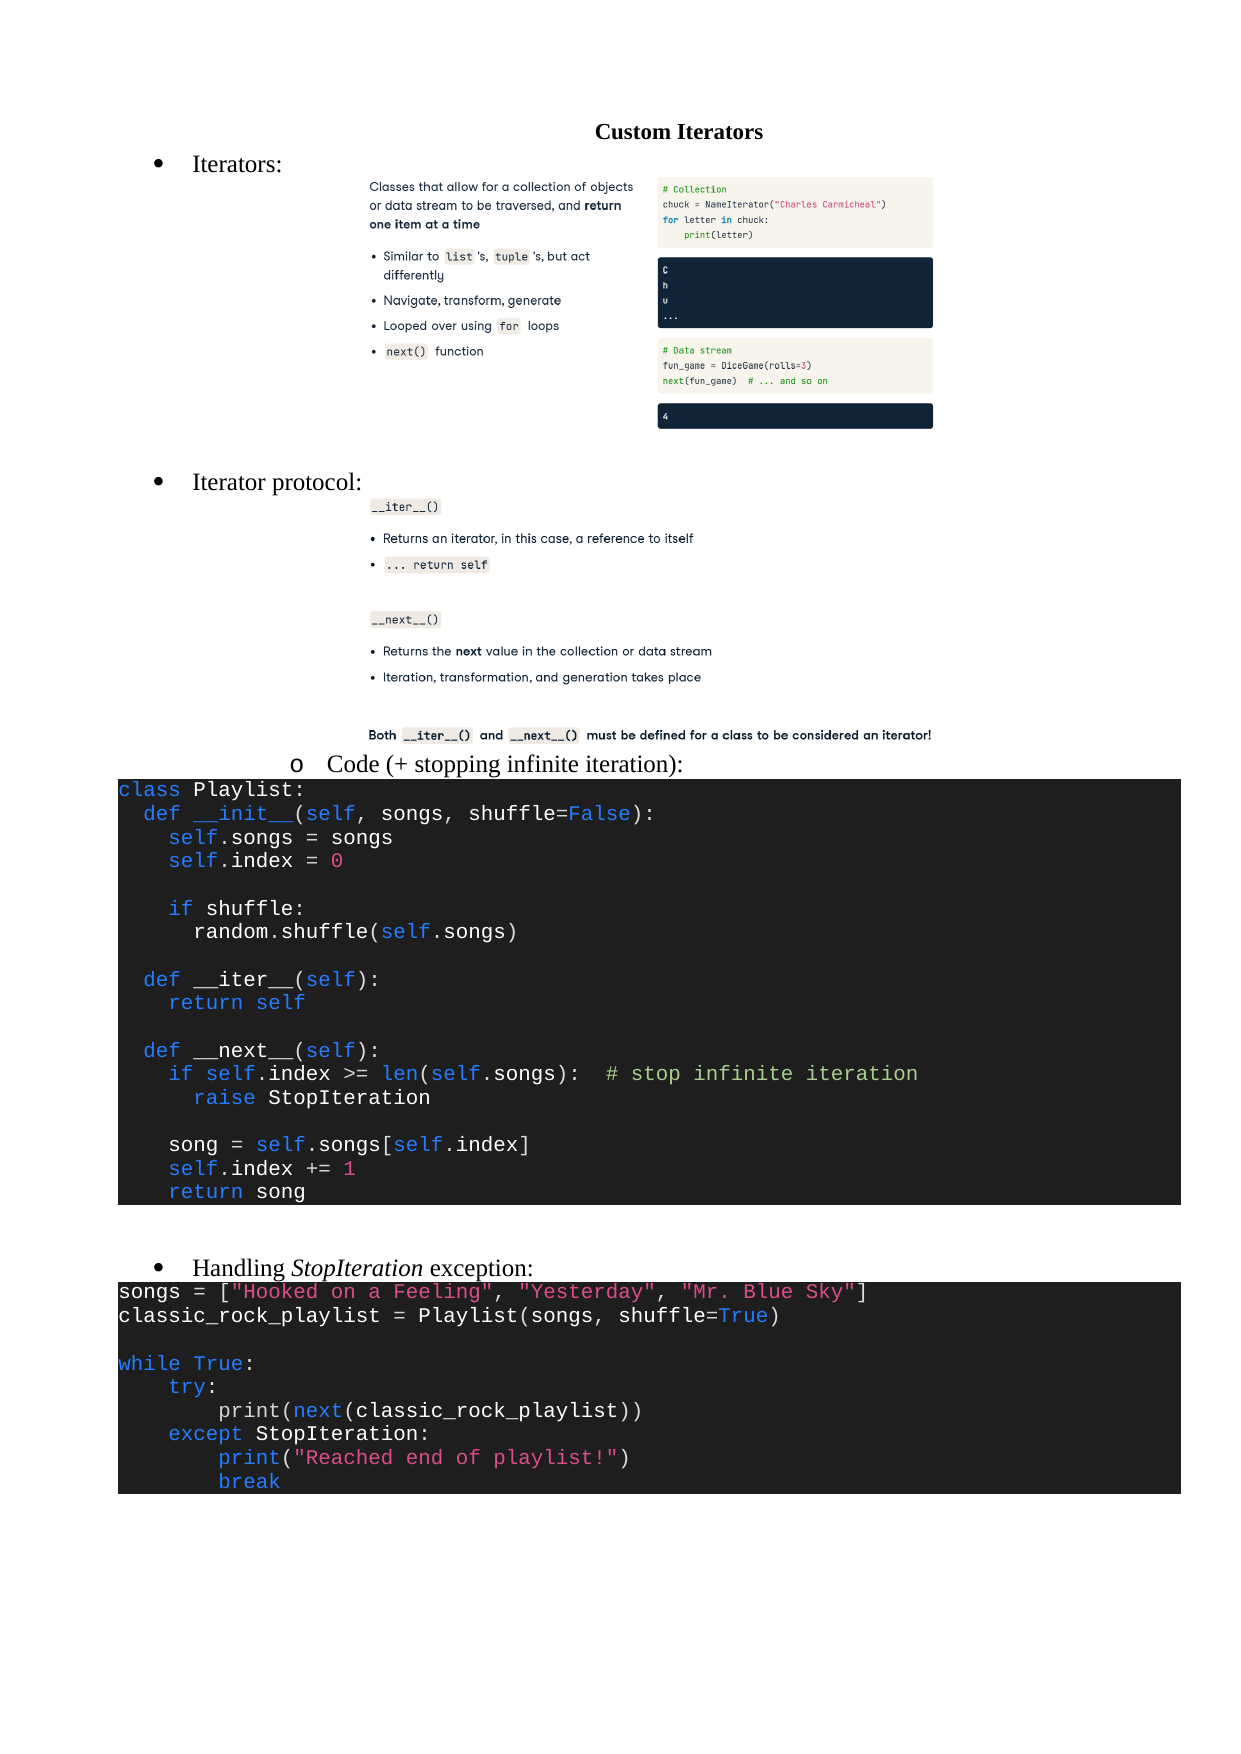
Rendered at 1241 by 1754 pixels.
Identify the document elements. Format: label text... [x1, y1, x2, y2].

text if shuffle: [118, 898, 1181, 921]
text self.songs = songs [118, 827, 1181, 850]
text print(next(classic_rock_playlist)) [118, 1400, 1181, 1423]
text print("Reached end of playlist!") [118, 1447, 1181, 1471]
text if self.index >= len(self.songs): # stop infinite iteration [118, 1063, 1181, 1087]
text break [118, 1471, 1181, 1494]
picture [366, 495, 934, 745]
text random.shuffle(self.songs) [118, 921, 1181, 945]
text songs = ["Hooked on a Feeling", "Yesterday", "Mr. Blue Sky"] [118, 1282, 1181, 1305]
subtitle Custom Iterators [118, 118, 1181, 144]
list Iterator protocol: [154, 467, 1181, 495]
list Code (+ stopping infinite iteration): [289, 749, 1181, 779]
text return self [118, 992, 1181, 1016]
text def __next__(self): [118, 1039, 1181, 1063]
text try: [118, 1376, 1181, 1400]
text song = self.songs[self.index] [118, 1134, 1181, 1158]
picture [365, 177, 934, 432]
text raise StopIteration [118, 1087, 1181, 1111]
text classic_rock_playlist = Playlist(songs, shuffle=True) [118, 1305, 1181, 1329]
text self.index += 1 [118, 1158, 1181, 1181]
list Handling StopIteration exception: [154, 1253, 1181, 1282]
text self.index = 0 [118, 850, 1181, 874]
text class Playlist: [118, 779, 1181, 803]
list Iterators: [154, 149, 1181, 177]
text def __iter__(self): [118, 969, 1181, 992]
text return song [118, 1181, 1181, 1205]
text def __init__(self, songs, shuffle=False): [118, 803, 1181, 827]
text while True: [118, 1352, 1181, 1376]
text except StopIteration: [118, 1423, 1181, 1447]
